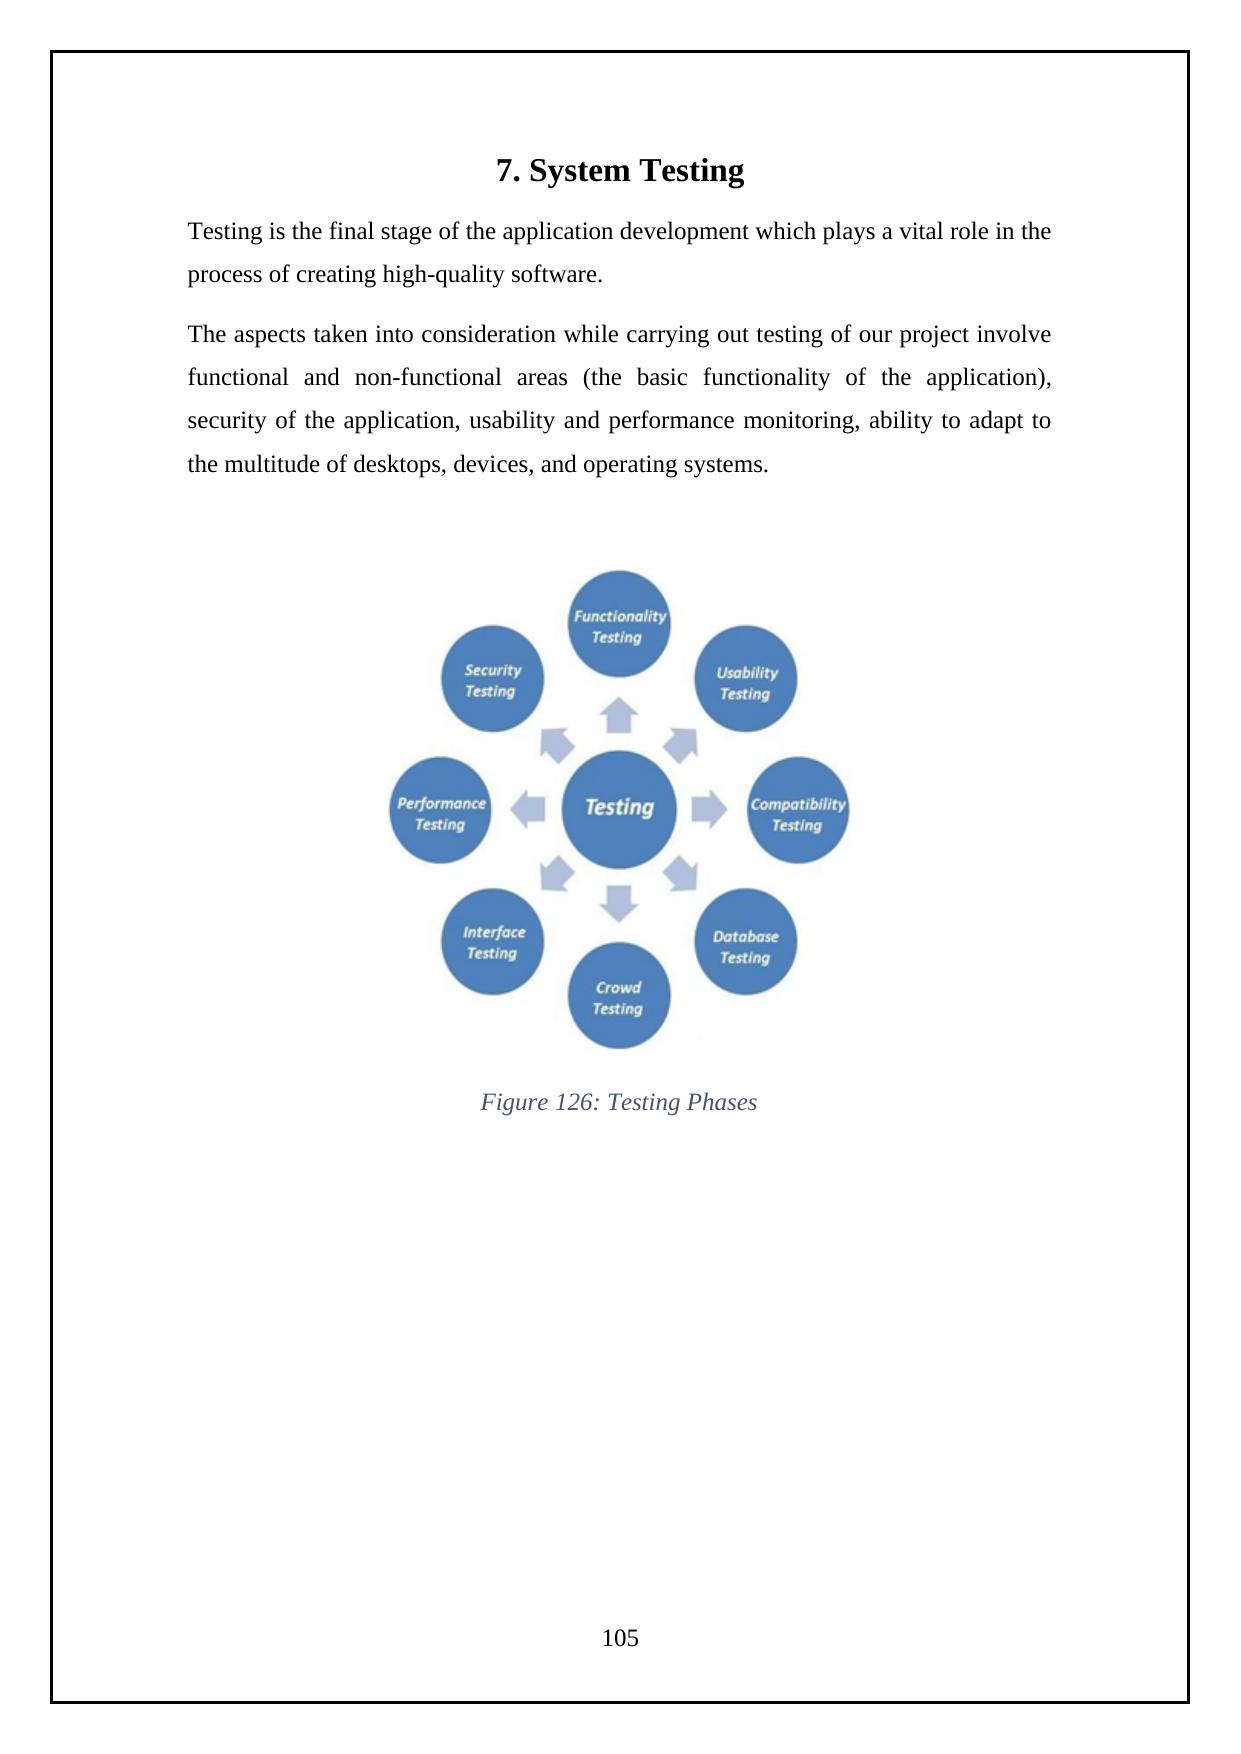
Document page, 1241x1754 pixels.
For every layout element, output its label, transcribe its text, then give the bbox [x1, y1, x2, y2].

subtitle 7. System Testing [187, 150, 1053, 188]
picture [387, 568, 853, 1057]
text Figure 126: Testing Phases [187, 1087, 1053, 1116]
text Testing is the final stage of the application development which plays a vital role in the process of creating high-quality software. [187, 216, 1053, 288]
text The aspects taken into consideration while carrying out testing of our project involve functional and non-functional areas (the basic functionality of the application), security of the application, usability and performance monitoring, ability to adapt to the multitude of desktops, devices, and operating systems. [187, 319, 1053, 477]
